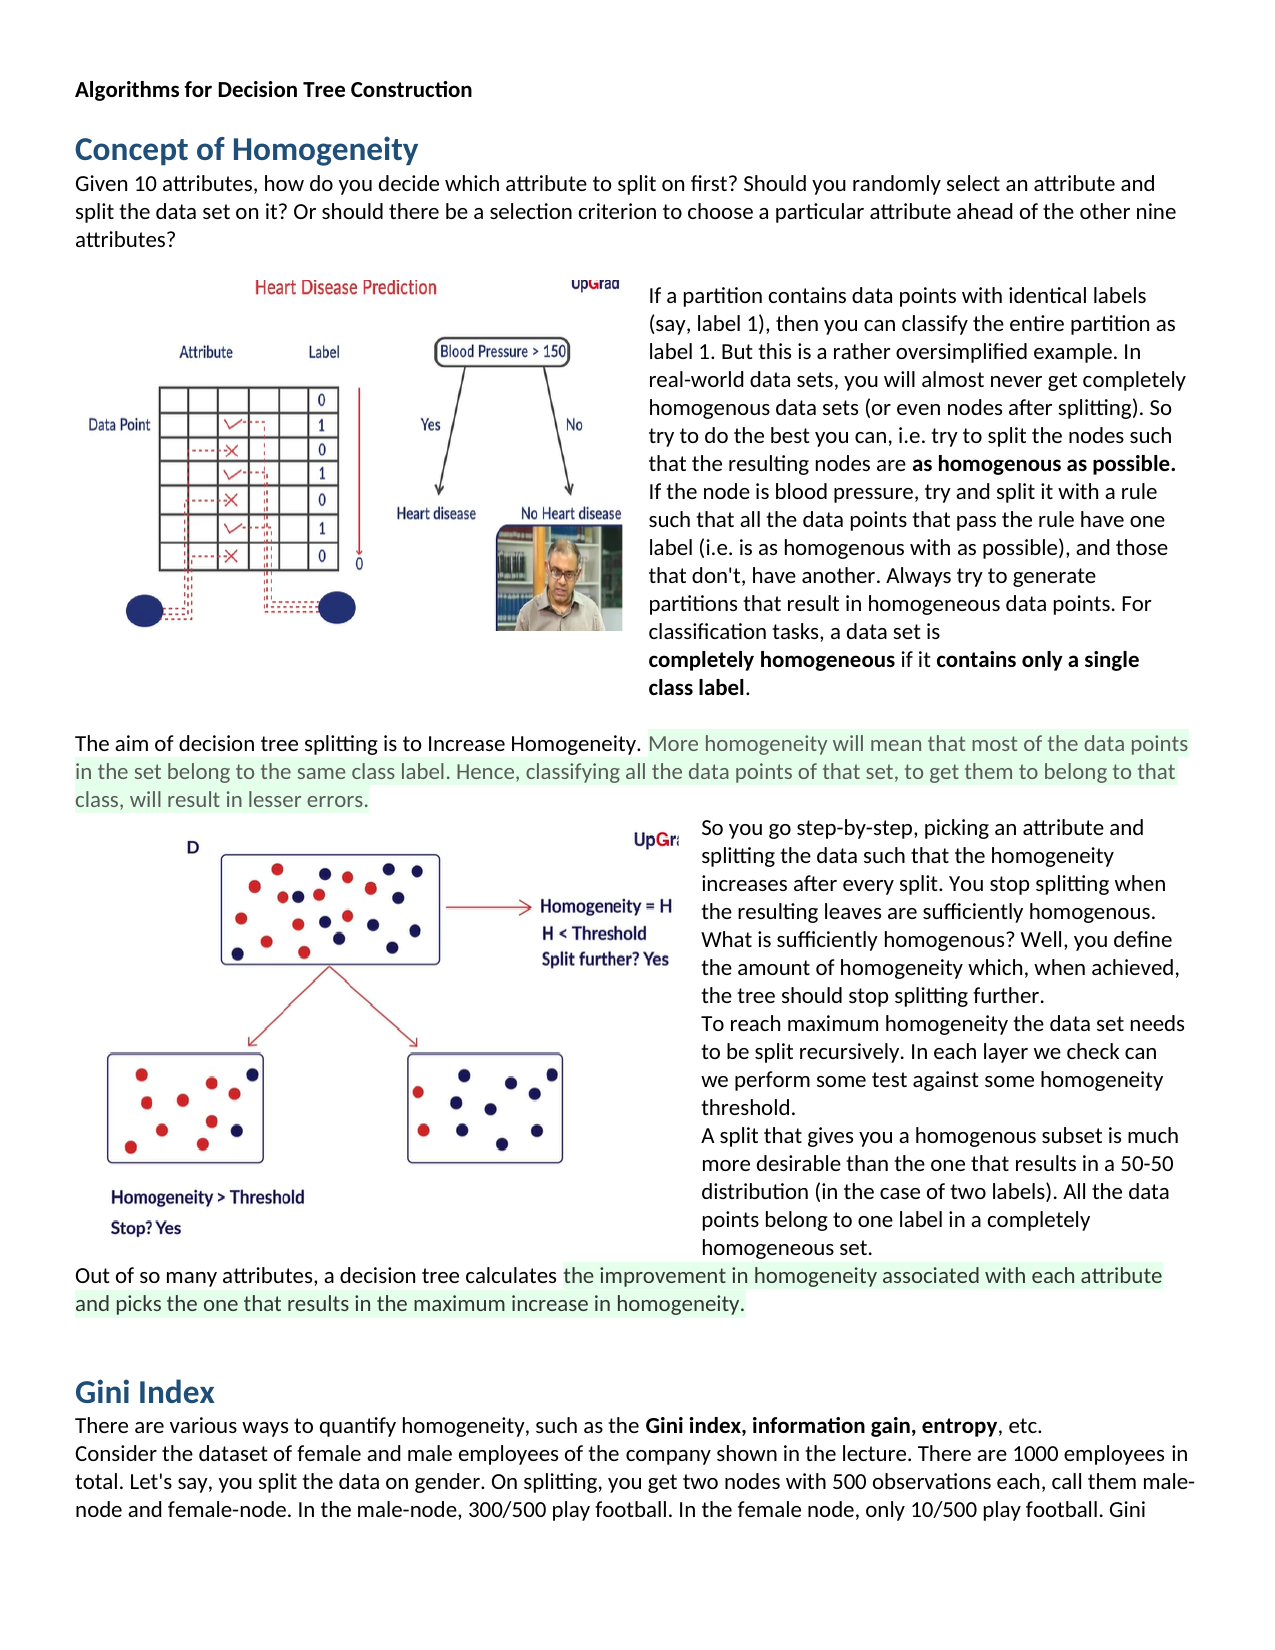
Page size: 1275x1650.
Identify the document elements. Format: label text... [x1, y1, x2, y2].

picture [86, 813, 679, 1246]
text Given 10 attributes, how do you decide which attribute to split on first? Should you randomly select an attribute and split the data set on it? Or should there be a selection criterion to choose a particular attribute ahead of the other nine attributes? [75, 169, 1200, 253]
text Algorithms for Decision Tree ConstructionBottom of Form [75, 75, 1200, 103]
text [75, 1439, 1200, 1523]
table_header So you go step-by-step, picking an attribute and splitting the data such that the homogeneity increases after every split. You stop splitting when the resulting leaves are sufficiently homogenous. What is sufficiently homogenous? Well, you define the amount of homogeneity which, when achieved, the tree should stop splitting further. To reach maximum homogeneity the data set needs to be split recursively. In each layer we check can we perform some test against some homogeneity threshold. A split that gives you a homogenous subset is much more desirable than the one that results in a 50-50 distribution (in the case of two labels). All the data points belong to one label in a completely homogeneous set. [690, 813, 1200, 1262]
table_header [75, 813, 690, 1262]
text Out of so many attributes, a decision tree calculates the improvement in homogeneity associated with each attribute and picks the one that results in the maximum increase in homogeneity. [75, 1262, 1200, 1318]
picture [86, 280, 623, 631]
subtitle Gini Index [75, 1371, 1200, 1411]
text The aim of decision tree splitting is to Increase Homogeneity. More homogeneity will mean that most of the data points in the set belong to the same class label. Hence, classifying all the data points of that set, to get them to belong to that class, will result in lesser errors. [369, 729, 1200, 813]
table_header If a partition contains data points with identical labels (say, label 1), then you can classify the entire partition as label 1. But this is a rather oversimplified example. In real-world data sets, you will almost never get completely homogenous data sets (or even nodes after splitting). So try to do the best you can, i.e. try to split the nodes such that the resulting nodes are as homogenous as possible. If the node is blood pressure, try and split it with a rule such that all the data points that pass the rule have one label (i.e. is as homogenous with as possible), and those that don't, have another. Always try to generate partitions that result in homogeneous data points. For classification tasks, a data set is completely homogeneous if it contains only a single class label. [637, 281, 1199, 701]
text There are various ways to quantify homogeneity, such as the Gini index, information gain, entropy, etc. [75, 1411, 1200, 1439]
table_header [75, 281, 637, 701]
subtitle Concept of Homogeneity [75, 128, 1200, 169]
